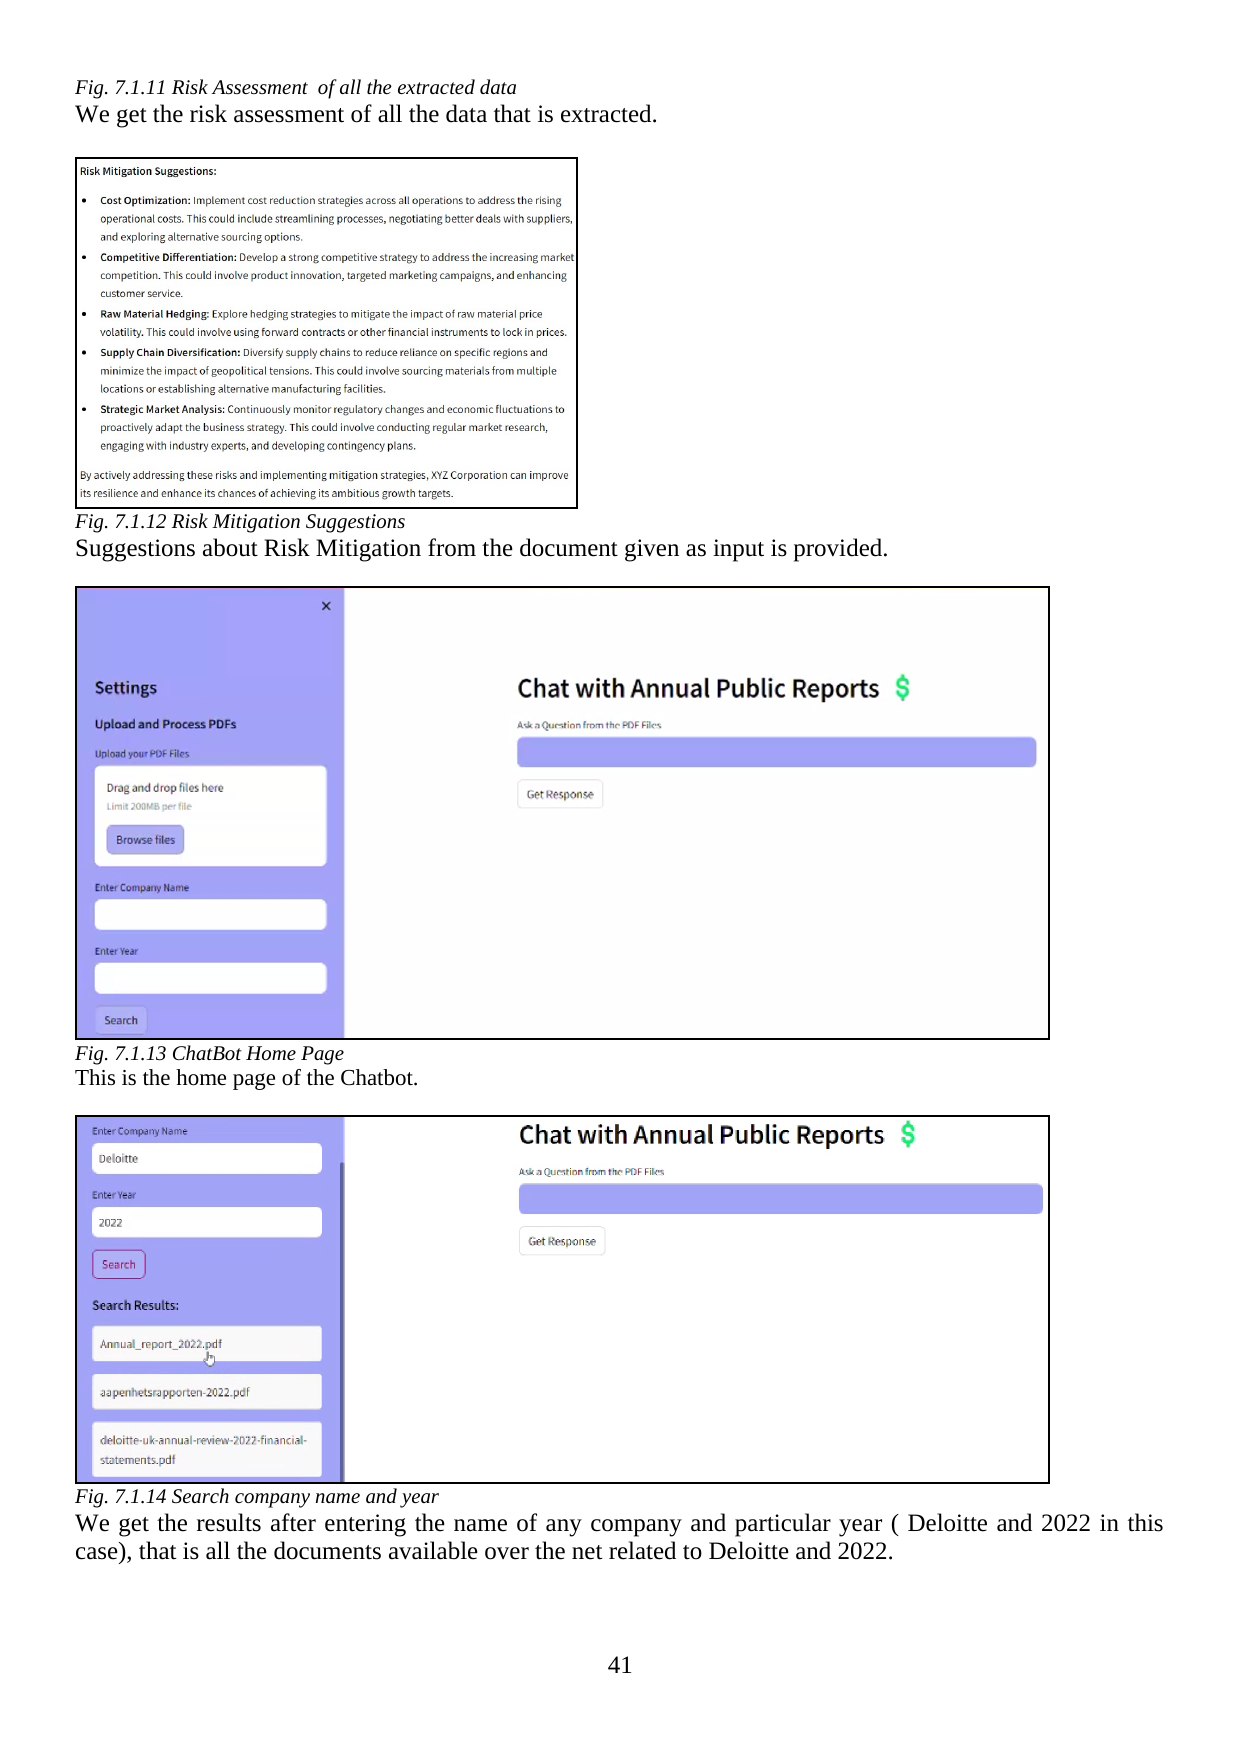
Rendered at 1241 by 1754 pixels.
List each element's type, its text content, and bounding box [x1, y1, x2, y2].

text This is the home page of the Chatbot. [75, 1064, 1165, 1091]
picture [77, 159, 576, 507]
text Suggestions about Risk Mitigation from the document given as input is provided. [75, 533, 1165, 562]
text Fig. 7.1.12 Risk Mitigation Suggestions [75, 509, 1165, 533]
text Fig. 7.1.13 ChatBot Home Page [75, 1040, 1165, 1064]
text We get the risk assessment of all the data that is extracted. [75, 99, 1165, 128]
picture [77, 588, 1048, 1038]
picture [77, 1117, 1048, 1482]
text Fig. 7.1.11 Risk Assessment of all the extracted data [75, 75, 1165, 99]
text Fig. 7.1.14 Search company name and year [75, 1484, 1165, 1508]
text We get the results after entering the name of any company and particular year ( Deloitte and 2022 in this case), that is all the documents available over the net related to Deloitte and 2022. [75, 1508, 1165, 1565]
